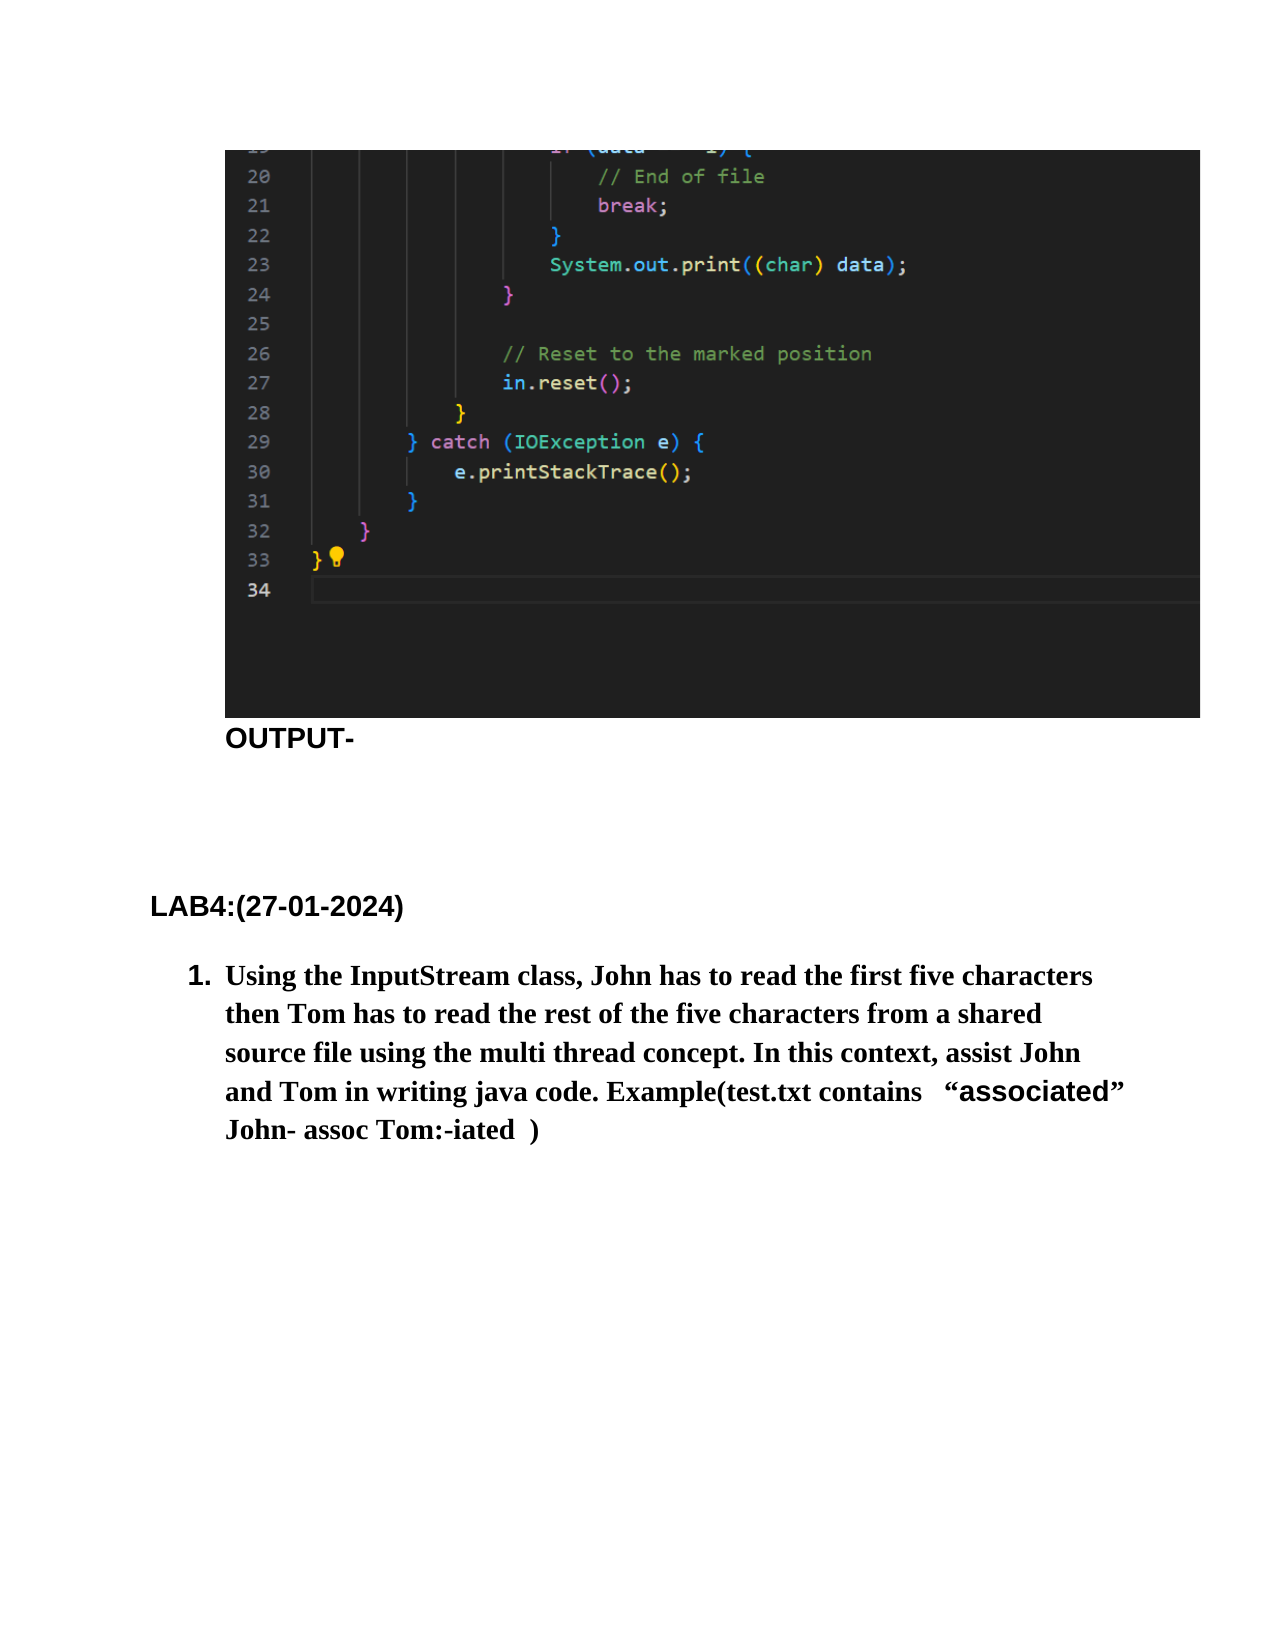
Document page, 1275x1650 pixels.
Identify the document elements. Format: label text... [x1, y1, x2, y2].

list Using the InputStream class, John has to read the first five characters then Tom has to read the rest of the five characters from a shared source file using the multi thread concept. In this context, assist John and Tom in writing java code. Example(test.txt contains “associated” John- assoc Tom:-iated ) [187, 958, 1125, 1146]
list OUTPUT- [225, 721, 1125, 755]
text LAB4:(27-01-2024) [150, 889, 1125, 923]
picture [225, 150, 1200, 718]
